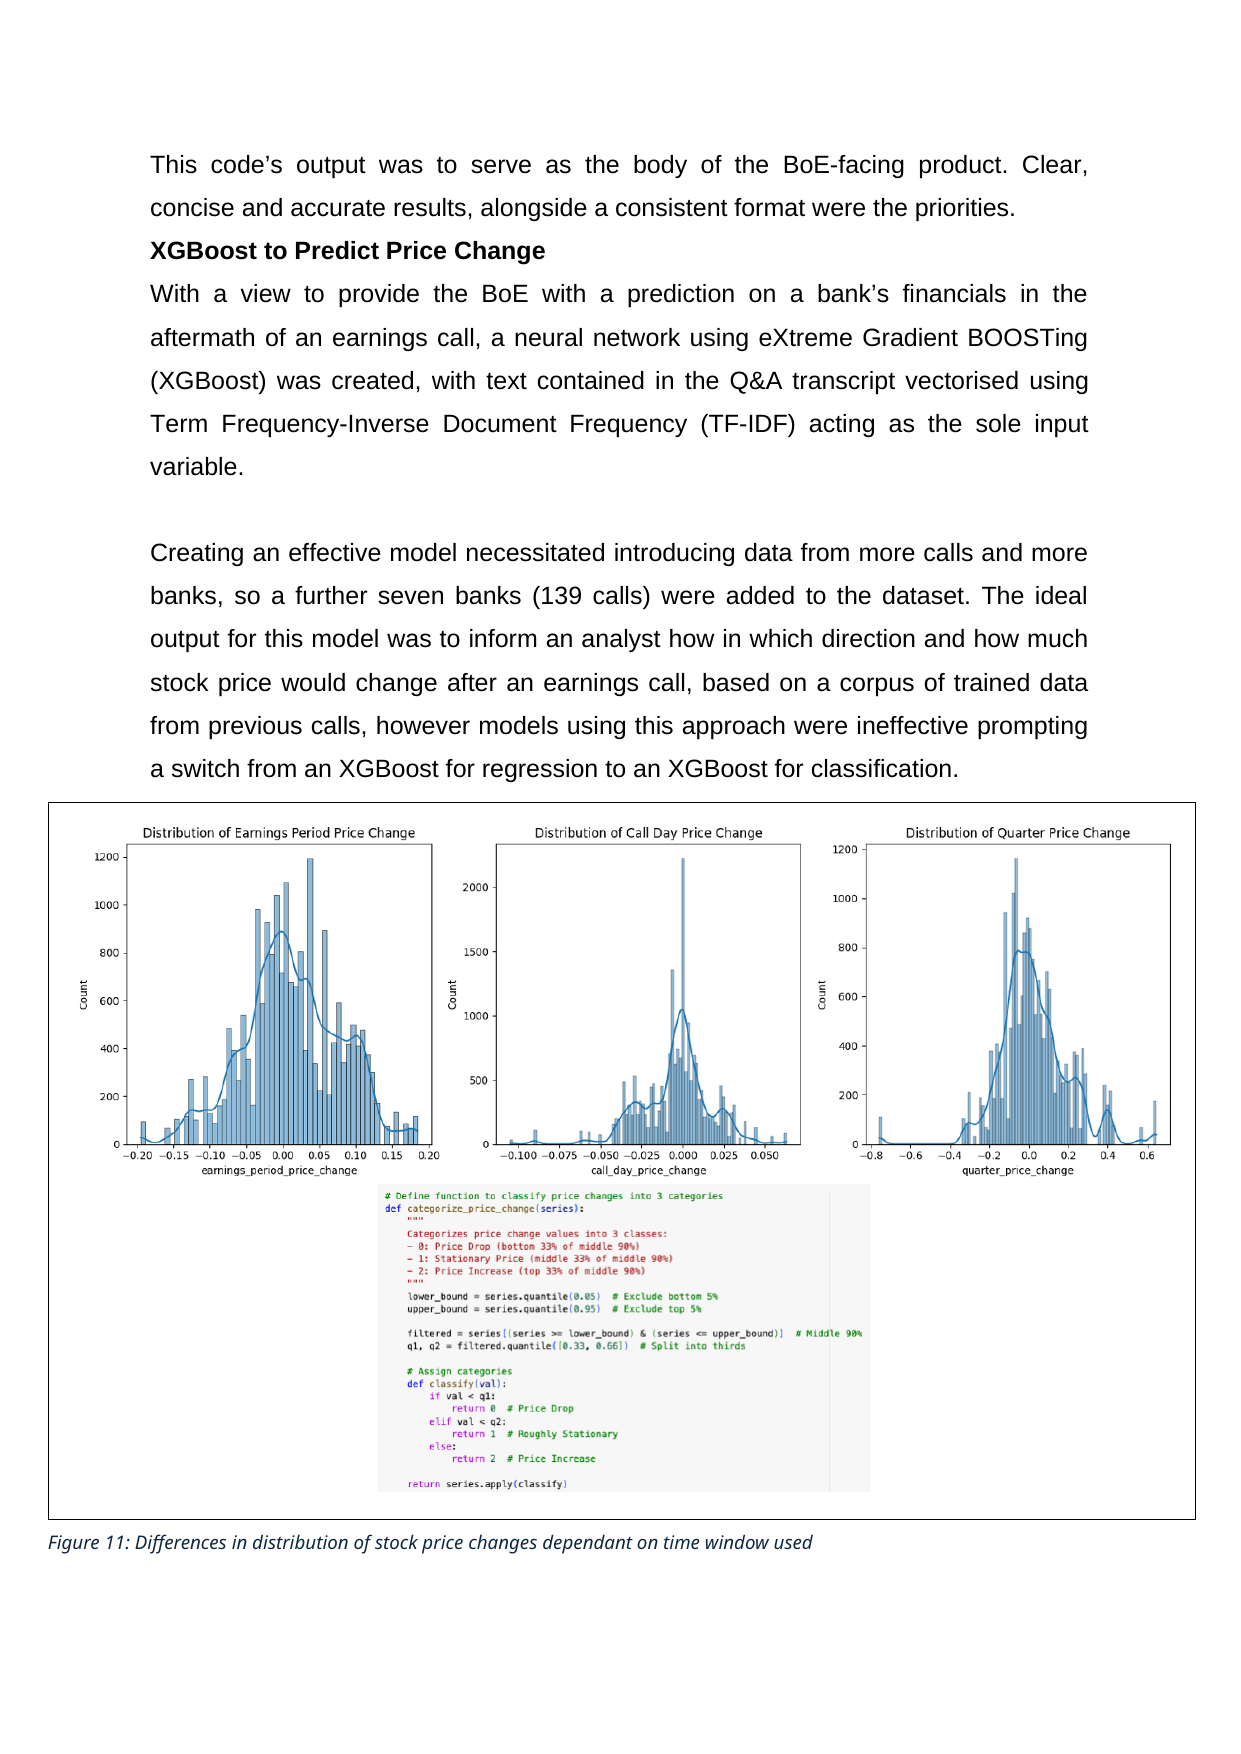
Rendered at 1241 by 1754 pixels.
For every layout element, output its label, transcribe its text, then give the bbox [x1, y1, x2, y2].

text XGBoost to Predict Price Change [150, 236, 1090, 265]
picture [49, 803, 1195, 1519]
text Creating an effective model necessitated introducing data from more calls and more banks, so a further seven banks (139 calls) were added to the dataset. The ideal output for this model was to inform an analyst how in which direction and how much stock price would change after an earnings call, based on a corpus of trained data from previous calls, however models using this approach were ineffective prompting a switch from an XGBoost for regression to an XGBoost for classification. [150, 538, 1090, 782]
text With a view to provide the BoE with a prediction on a bank’s financials in the aftermath of an earnings call, a neural network using eXtreme Gradient BOOSTing (XGBoost) was created, with text contained in the Q&A transcript vectorised using Term Frequency-Inverse Document Frequency (TF-IDF) acting as the sole input variable. [150, 279, 1090, 481]
text This code’s output was to serve as the body of the BoE-facing product. Clear, concise and accurate results, alongside a consistent format were the priorities. [150, 150, 1090, 222]
